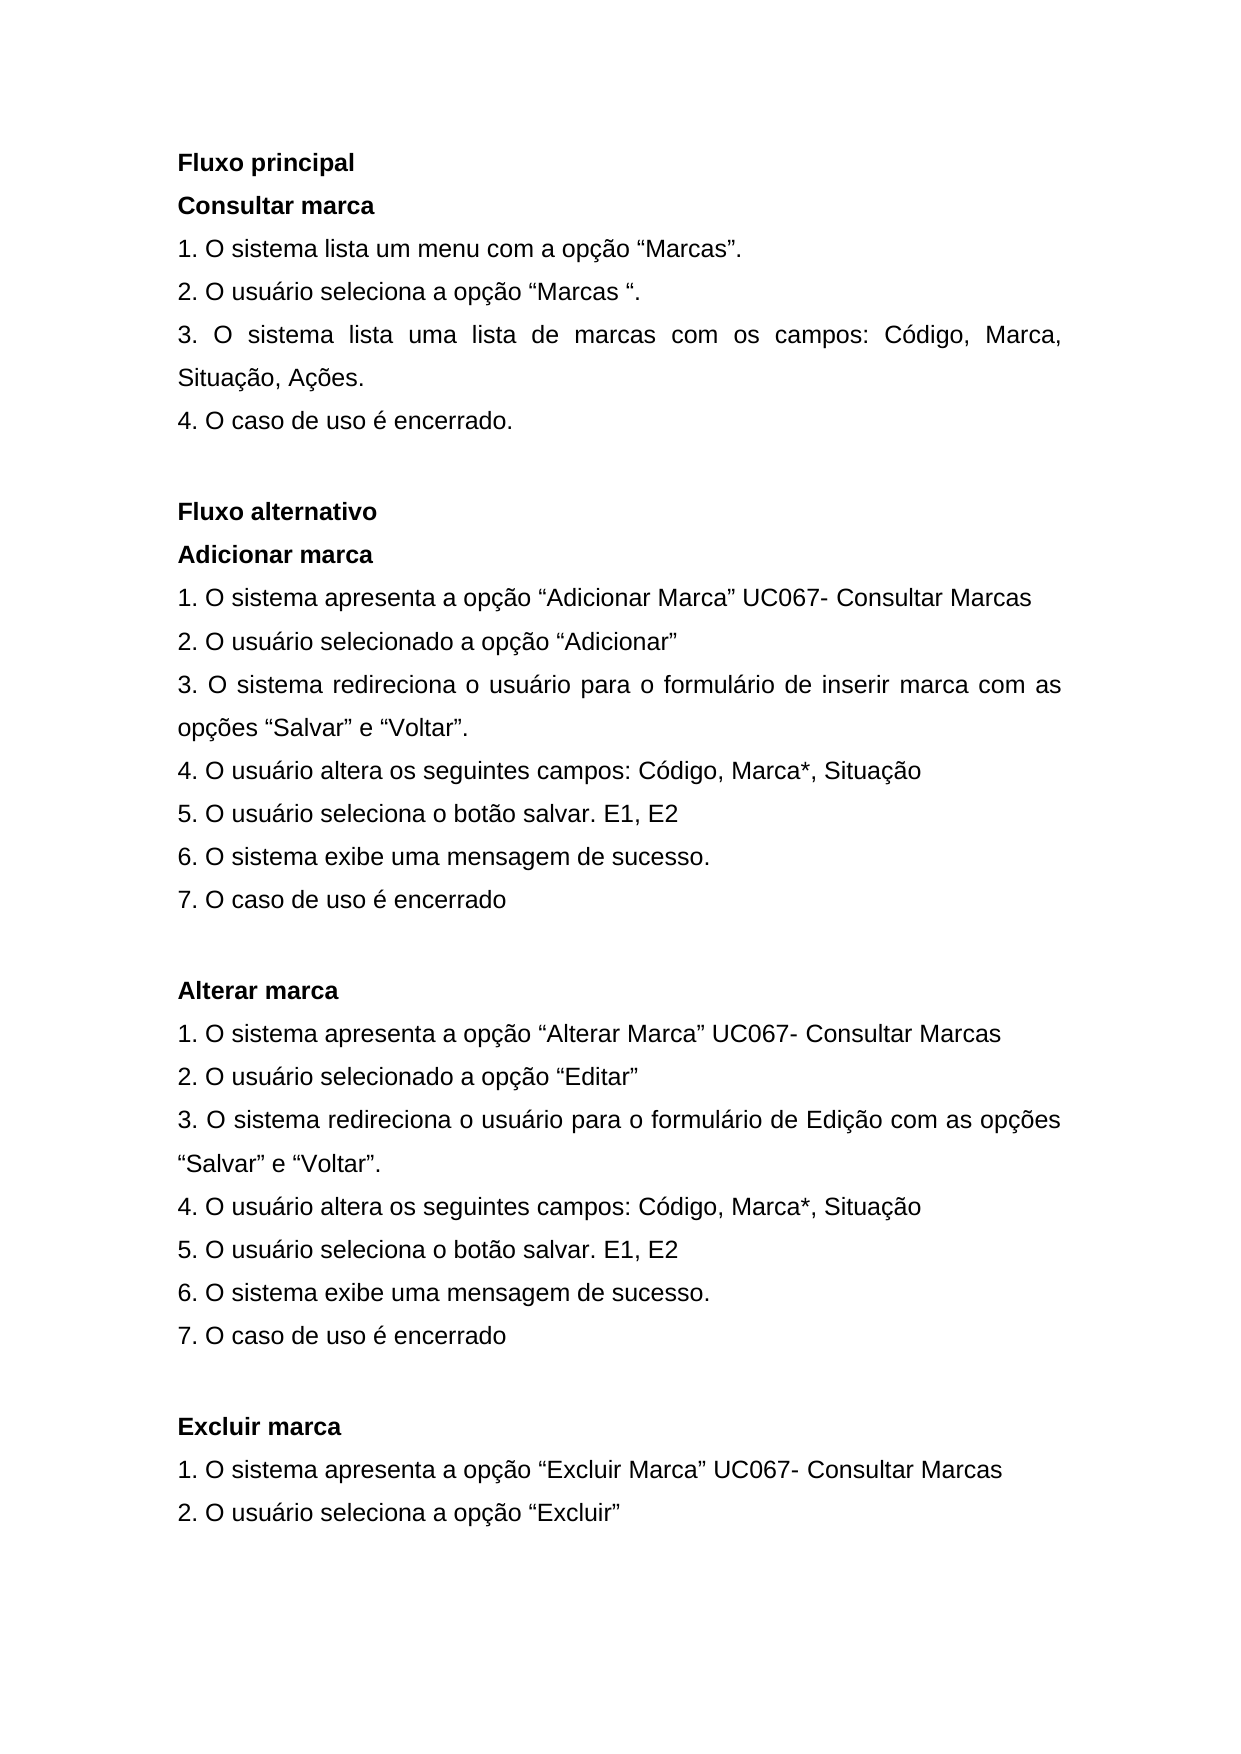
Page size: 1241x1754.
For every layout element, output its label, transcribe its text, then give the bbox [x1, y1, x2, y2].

text Consultar marca [177, 191, 1063, 219]
text 5. O usuário seleciona o botão salvar. E1, E2 [177, 1235, 1063, 1264]
text 5. O usuário seleciona o botão salvar. E1, E2 [177, 799, 1063, 828]
text 2. O usuário seleciona a opção “Marcas “. [177, 277, 1063, 306]
text 7. O caso de uso é encerrado [177, 1321, 1063, 1350]
text 4. O usuário altera os seguintes campos: Código, Marca*, Situação [177, 1192, 1063, 1221]
text Alterar marca [177, 976, 1063, 1005]
text Adicionar marca [177, 540, 1063, 569]
text Excluir marca [177, 1412, 1063, 1441]
text 6. O sistema exibe uma mensagem de sucesso. [177, 842, 1063, 871]
text 4. O usuário altera os seguintes campos: Código, Marca*, Situação [177, 756, 1063, 785]
text 6. O sistema exibe uma mensagem de sucesso. [177, 1278, 1063, 1307]
text 2. O usuário selecionado a opção “Adicionar” [177, 627, 1063, 655]
text 7. O caso de uso é encerrado [177, 885, 1063, 914]
text 3. O sistema lista uma lista de marcas com os campos: Código, Marca, Situação, Ações. [177, 320, 1063, 392]
text 3. O sistema redireciona o usuário para o formulário de Edição com as opções “Salvar” e “Voltar”. [177, 1106, 1063, 1177]
text 1. O sistema lista um menu com a opção “Marcas”. [177, 234, 1063, 263]
text 4. O caso de uso é encerrado. [177, 406, 1063, 435]
text Fluxo principal [177, 148, 1063, 176]
text Fluxo alternativo [177, 497, 1063, 526]
text 3. O sistema redireciona o usuário para o formulário de inserir marca com as opções “Salvar” e “Voltar”. [177, 670, 1063, 742]
text 2. O usuário selecionado a opção “Editar” [177, 1062, 1063, 1091]
text 1. O sistema apresenta a opção “Adicionar Marca” UC067- Consultar Marcas [177, 583, 1063, 612]
text 1. O sistema apresenta a opção “Excluir Marca” UC067- Consultar Marcas [177, 1455, 1063, 1484]
text 1. O sistema apresenta a opção “Alterar Marca” UC067- Consultar Marcas [177, 1019, 1063, 1048]
text 2. O usuário seleciona a opção “Excluir” [177, 1498, 1063, 1527]
